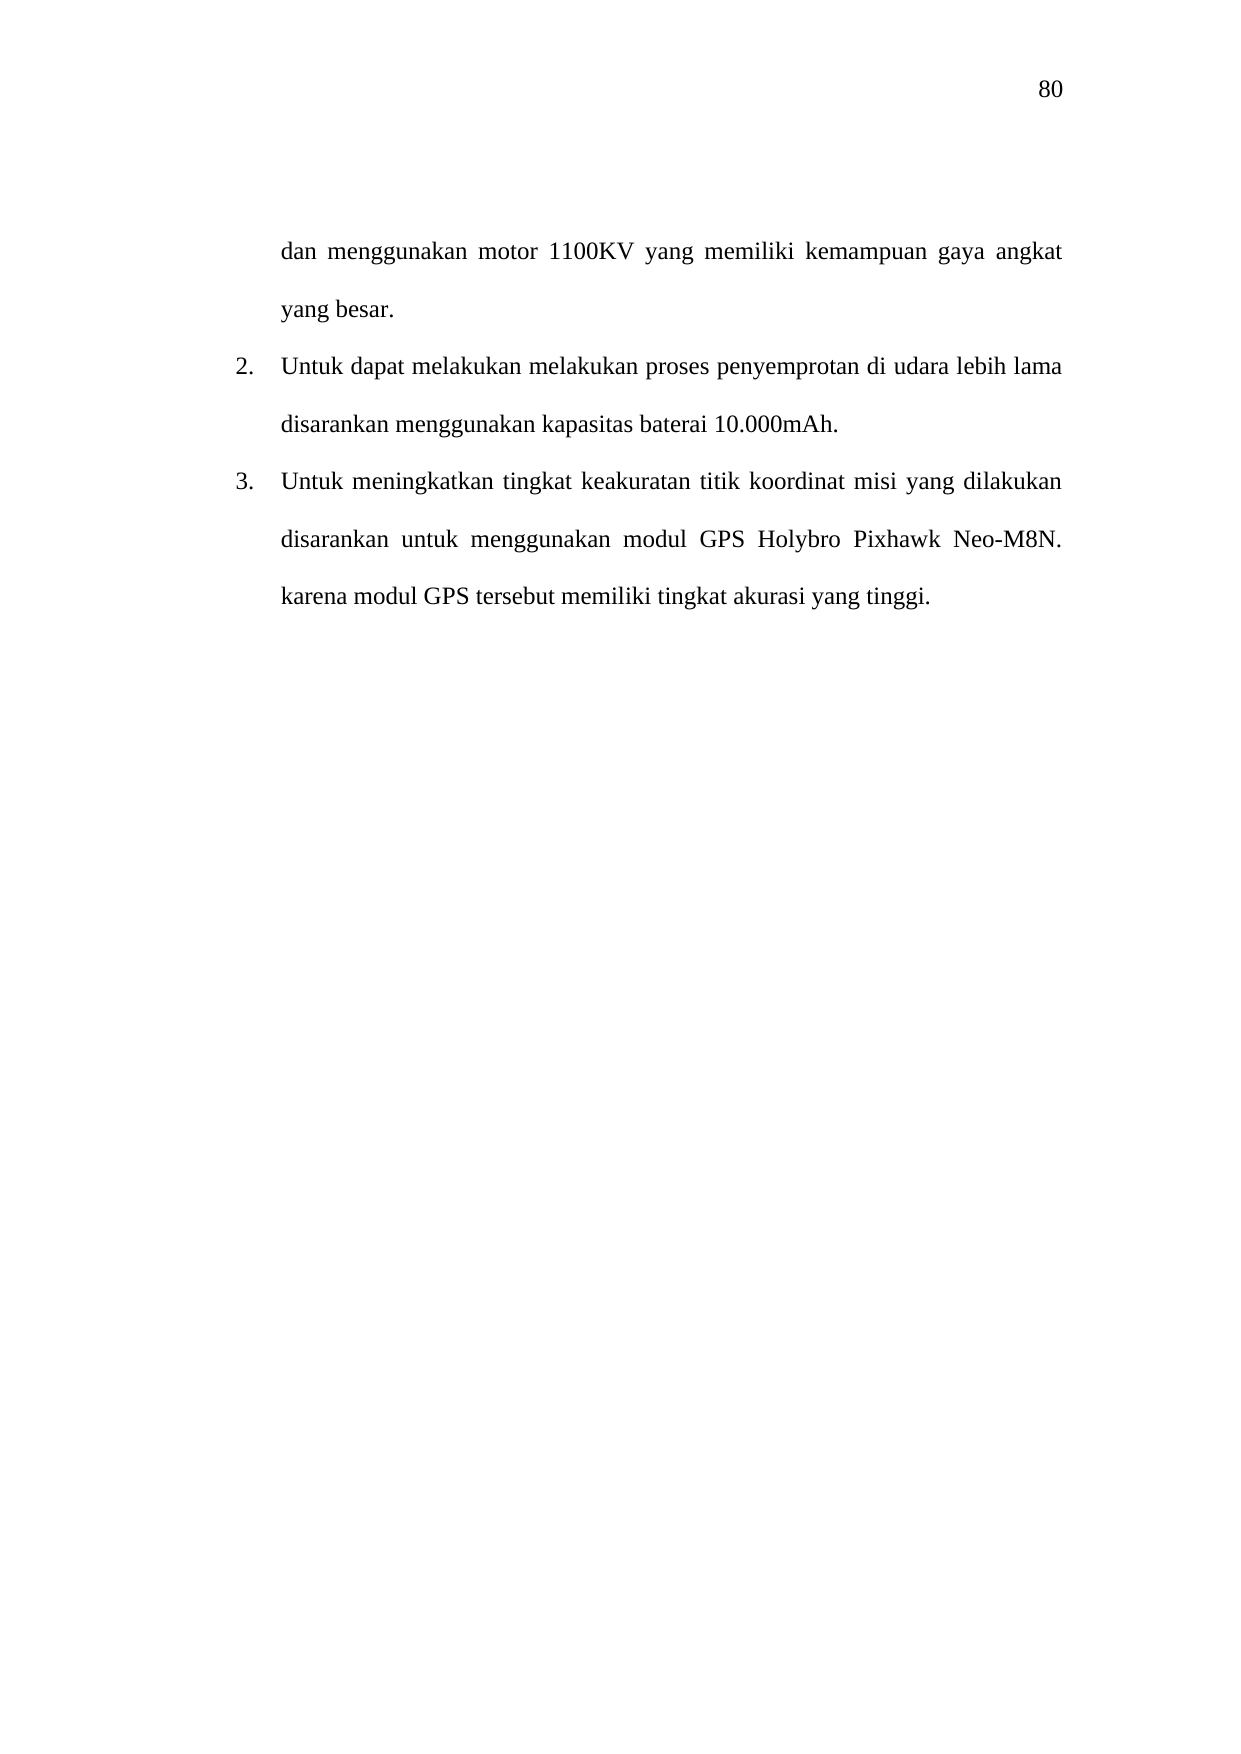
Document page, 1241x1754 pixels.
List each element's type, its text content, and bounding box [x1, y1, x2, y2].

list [235, 236, 1063, 322]
list Untuk meningkatkan tingkat keakuratan titik koordinat misi yang dilakukan disarankan untuk menggunakan modul GPS Holybro Pixhawk Neo-M8N. karena modul GPS tersebut memiliki tingkat akurasi yang tinggi. [235, 466, 1063, 610]
list Untuk dapat melakukan melakukan proses penyemprotan di udara lebih lama disarankan menggunakan kapasitas baterai 10.000mAh. [235, 351, 1063, 437]
